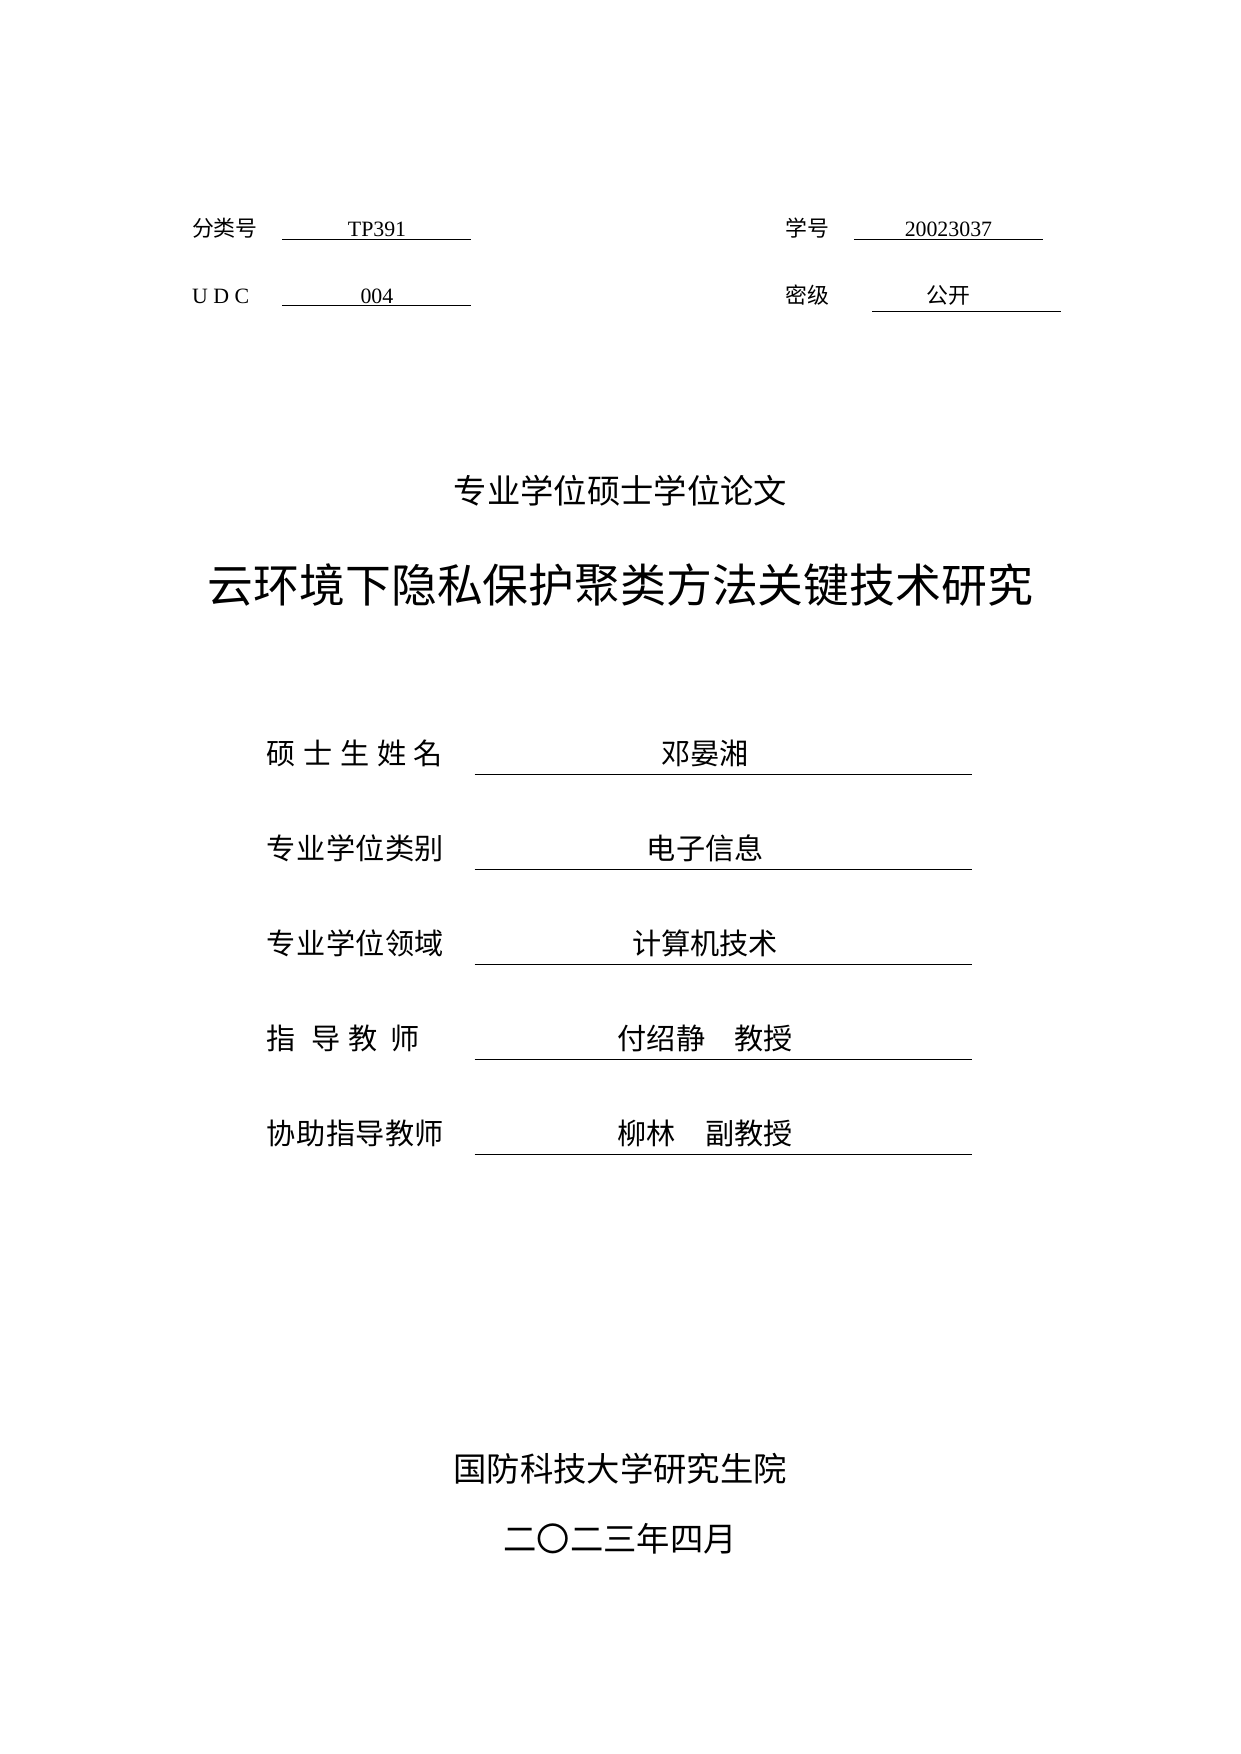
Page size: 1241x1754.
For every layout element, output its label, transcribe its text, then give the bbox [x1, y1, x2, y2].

subtitle 硕 士 生 姓 名 邓晏湘 [267, 733, 1094, 773]
text 云环境下隐私保护聚类方法关键技术研究 [152, 553, 1088, 616]
subtitle 专业学位类别 电子信息 [267, 828, 1094, 868]
text 国防科技大学研究生院二〇二三年四月 [453, 1445, 787, 1562]
text 分类号 TP391 学号 20023037 [192, 213, 1094, 243]
subtitle 专业学位领域 计算机技术 [267, 923, 1094, 963]
subtitle 协助指导教师 柳林 副教授 [267, 1113, 1094, 1153]
text U D C 004 密级 公开 [192, 280, 1094, 310]
subtitle 指 导 教 师 付绍静 教授 [267, 1018, 1094, 1058]
text 专业学位硕士学位论文 [152, 468, 1088, 513]
